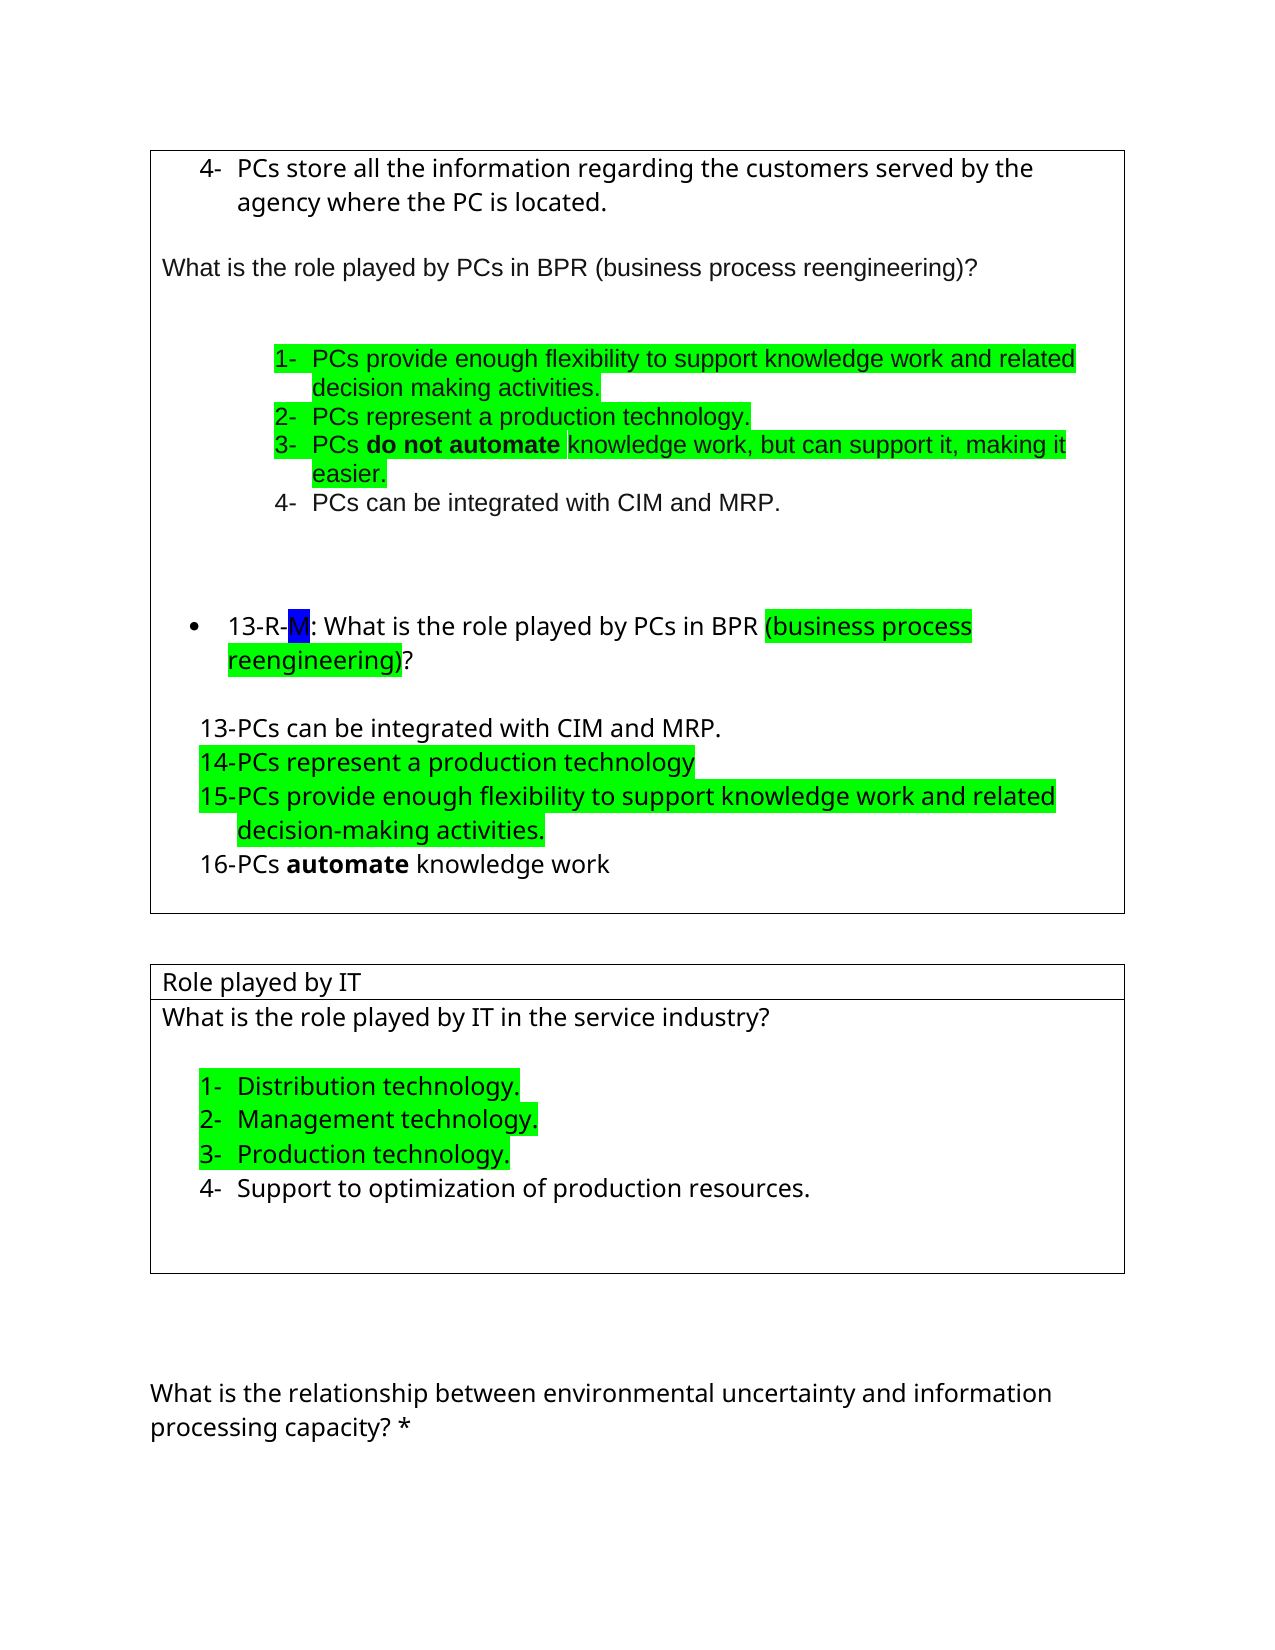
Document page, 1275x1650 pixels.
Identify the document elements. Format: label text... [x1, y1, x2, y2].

table_cell What is the role played by IT in the service industry? Distribution technology. Management technology. Production technology. Support to optimization of production resources. [151, 1000, 1124, 1272]
text What is the relationship between environmental uncertainty and information processing capacity? * [150, 1376, 1125, 1444]
table_header Role played by IT [151, 965, 1124, 999]
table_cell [151, 151, 1124, 912]
